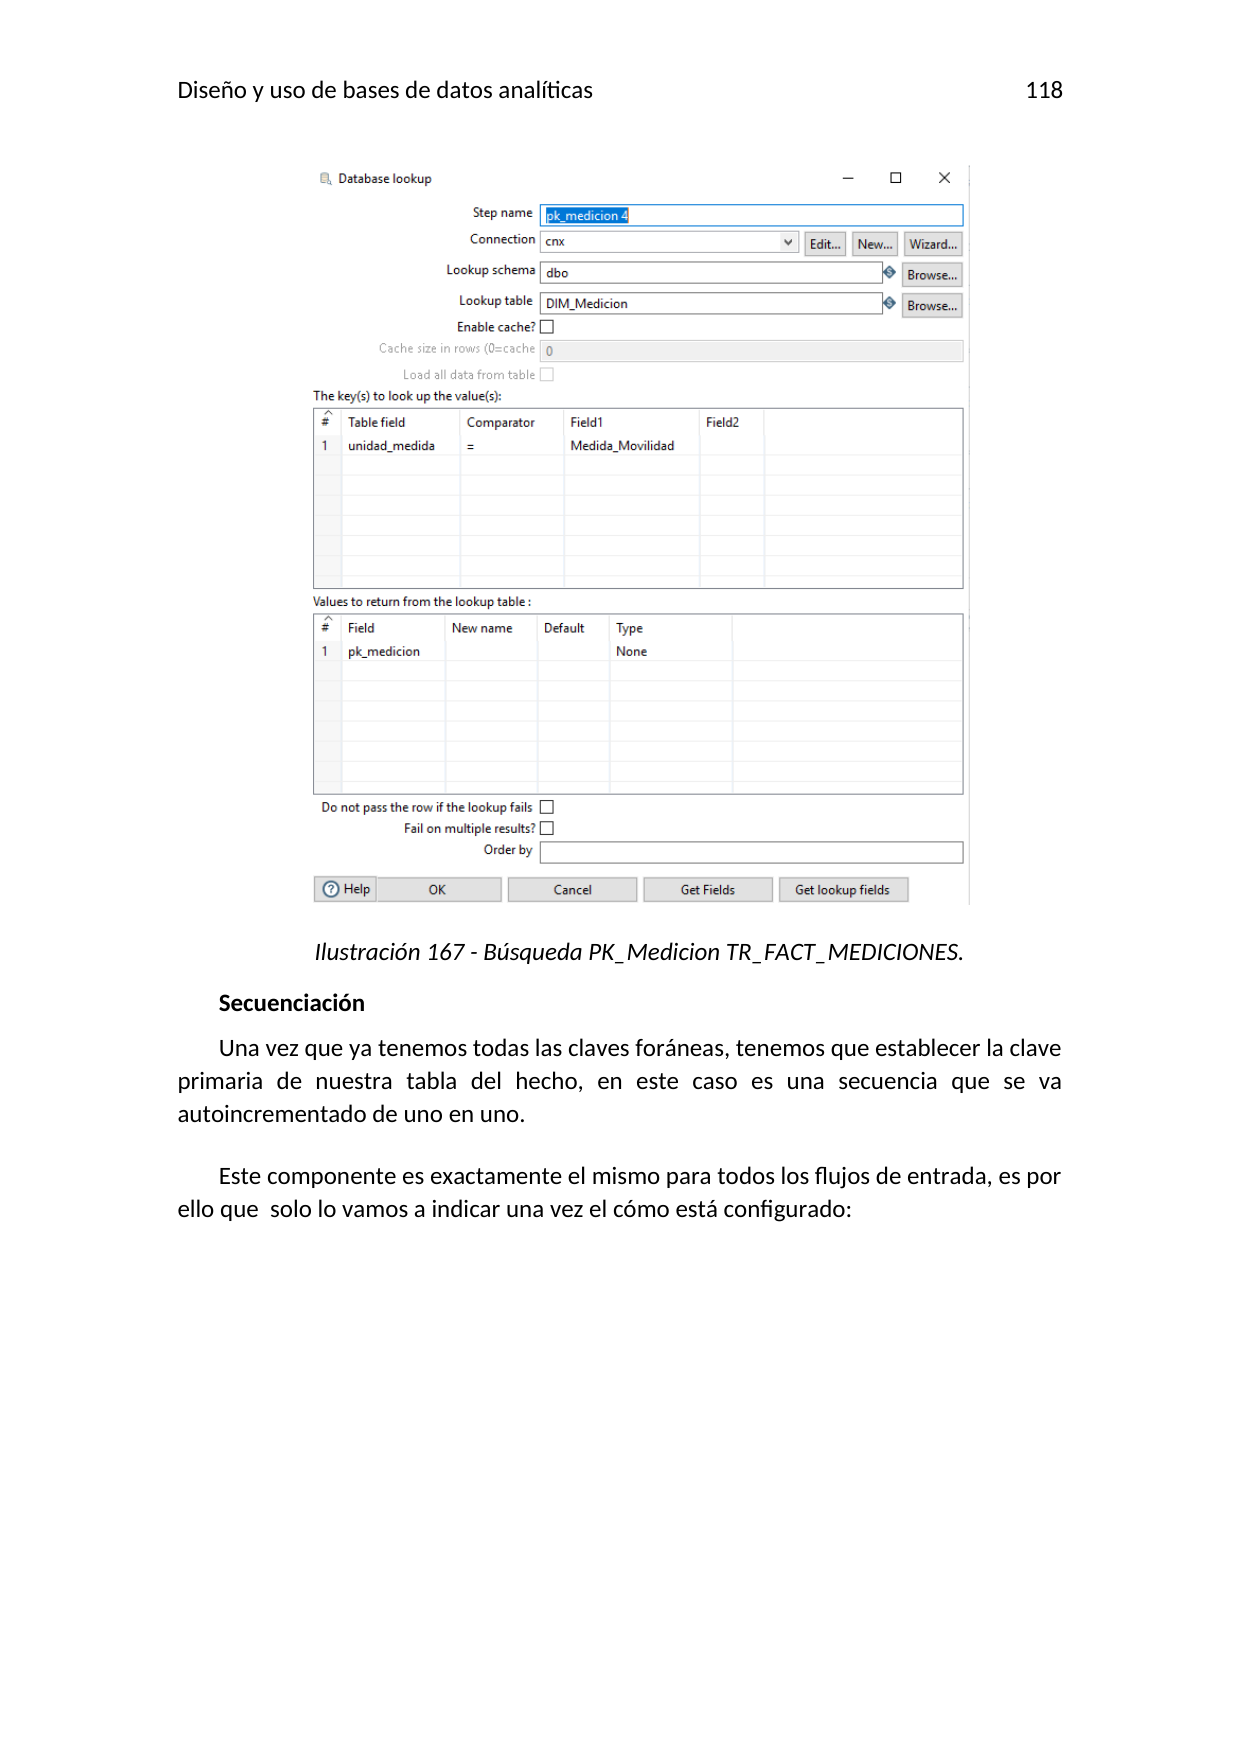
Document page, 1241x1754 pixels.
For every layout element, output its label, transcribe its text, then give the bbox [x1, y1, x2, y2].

text Este componente es exactamente el mismo para todos los flujos de entrada, es por ello que solo lo vamos a indicar una vez el cómo está configurado: [177, 1160, 1063, 1224]
subtitle Secuenciación [177, 987, 1063, 1018]
picture [312, 165, 970, 905]
text Una vez que ya tenemos todas las claves foráneas, tenemos que establecer la clave primaria de nuestra tabla del hecho, en este caso es una secuencia que se va autoincrementado de uno en uno. [177, 1032, 1063, 1129]
